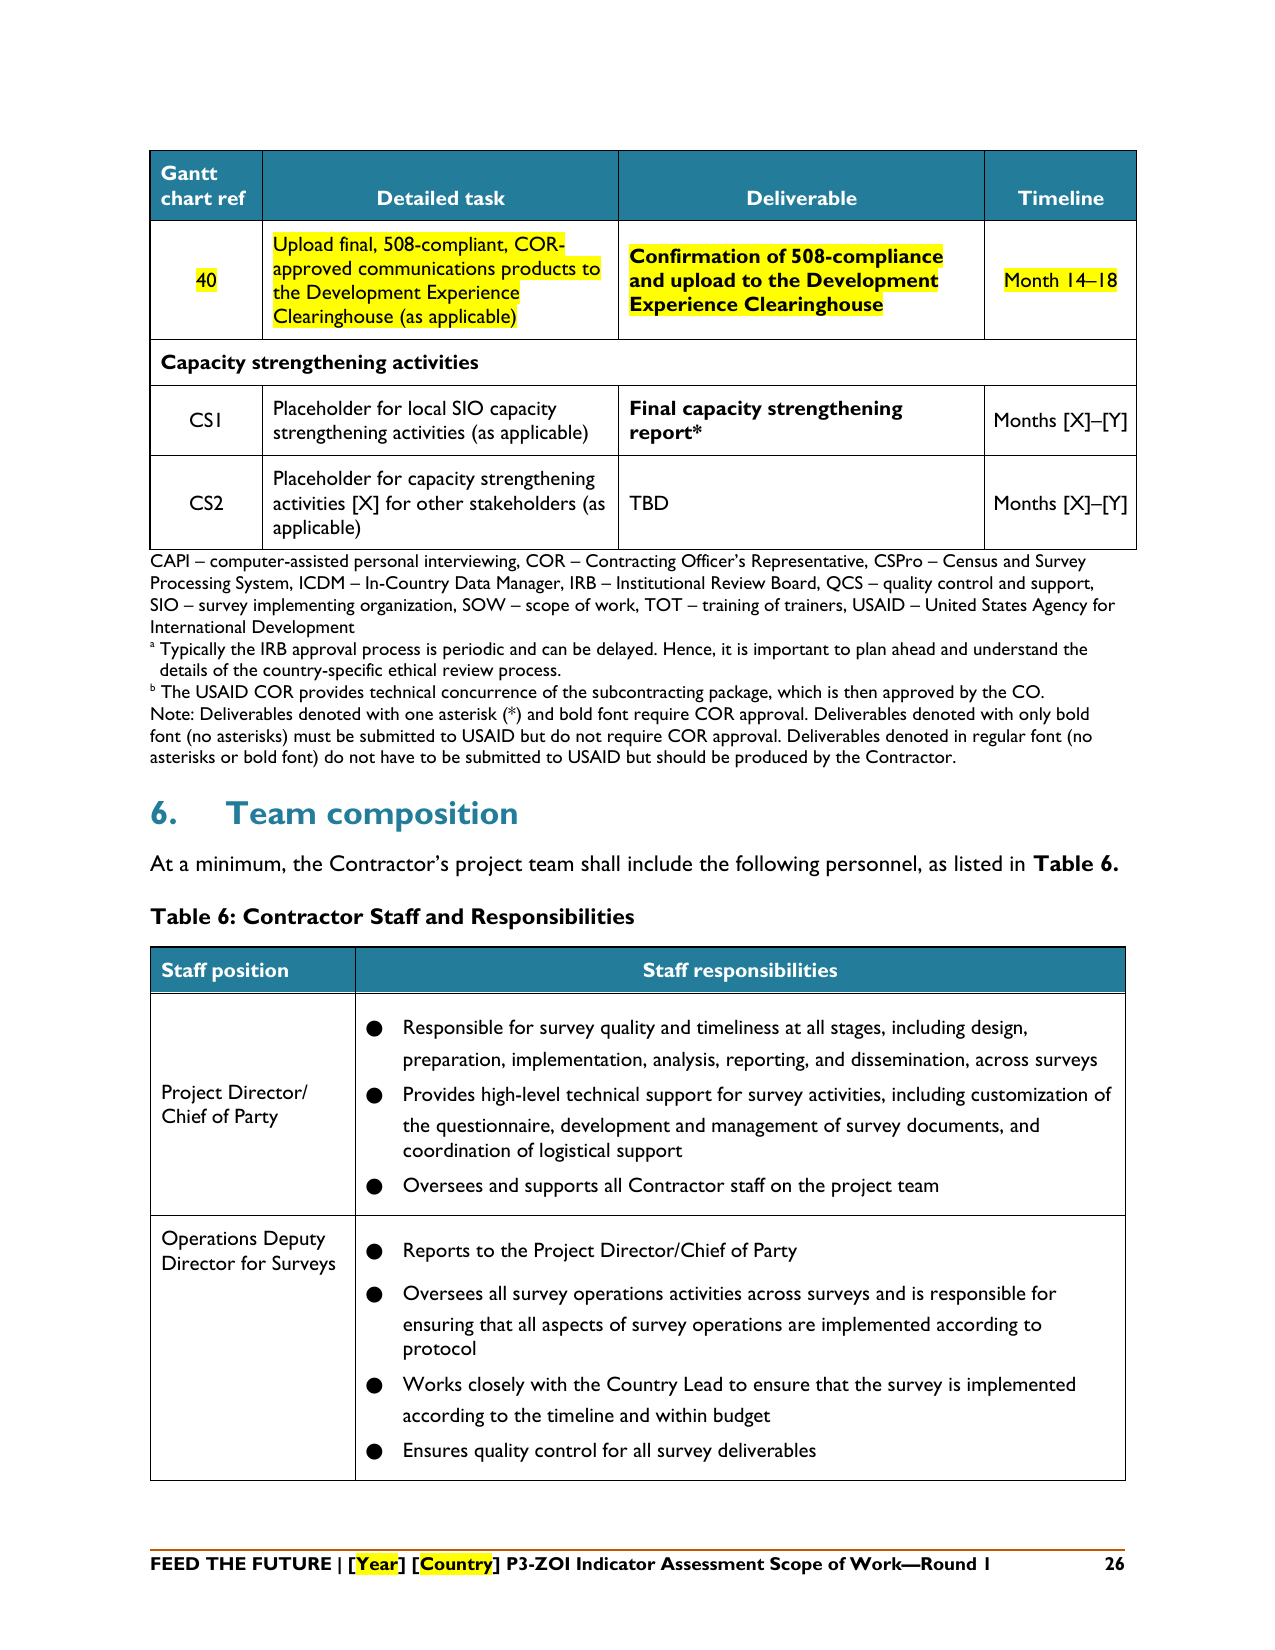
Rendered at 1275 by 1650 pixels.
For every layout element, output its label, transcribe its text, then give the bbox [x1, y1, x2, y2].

table_cell TBD [619, 456, 984, 549]
table_cell CS1 [151, 386, 262, 455]
table_header Staff position [151, 948, 355, 992]
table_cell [356, 1216, 1125, 1480]
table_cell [619, 221, 984, 339]
text a Typically the IRB approval process is periodic and can be delayed. Hence, it is important to plan ahead and understand the details of the country-specific ethical review process. [150, 637, 1125, 681]
table_cell CS2 [151, 456, 262, 549]
table_cell Upload final, 508-compliant, COR-approved communications products to the Development Experience Clearinghouse (as applicable) [263, 221, 618, 339]
table_cell Months [X]–[Y] [985, 386, 1136, 455]
subtitle Team composition [150, 793, 1125, 832]
table_header Timeline [985, 151, 1136, 220]
table_cell Capacity strengthening activities [151, 340, 1136, 385]
table_cell Operations Deputy Director for Surveys [151, 1216, 355, 1480]
table_cell Month 14–18 [985, 221, 1136, 339]
table_cell 40 [151, 221, 262, 339]
table_header Gantt chart ref [151, 151, 262, 220]
text b The USAID COR provides technical concurrence of the subcontracting package, which is then approved by the CO. [150, 681, 1125, 703]
table_header Deliverable [619, 151, 984, 220]
table_header Staff responsibilities [356, 948, 1125, 992]
table_cell Placeholder for capacity strengthening activities [X] for other stakeholders (as applicable) [263, 456, 618, 549]
table_cell Project Director/ Chief of Party [151, 994, 355, 1215]
text CAPI – computer-assisted personal interviewing, COR – Contracting Officer’s Representative, CSPro – Census and Survey Processing System, ICDM – In-Country Data Manager, IRB – Institutional Review Board, QCS – quality control and support, SIO – survey implementing organization, SOW – scope of work, TOT – training of trainers, USAID – United States Agency for International Development [150, 550, 1125, 637]
title Table 6: Contractor Staff and Responsibilities [150, 903, 1125, 930]
table_cell Months [X]–[Y] [985, 456, 1136, 549]
text Note: Deliverables denoted with one asterisk (*) and bold font require COR approval. Deliverables denoted with only bold font (no asterisks) must be submitted to USAID but do not require COR approval. Deliverables denoted in regular font (no asterisks or bold font) do not have to be submitted to USAID but should be produced by the Contractor. [150, 703, 1125, 768]
table_cell Responsible for survey quality and timeliness at all stages, including design, preparation, implementation, analysis, reporting, and dissemination, across surveys Provides high-level technical support for survey activities, including customization of the questionnaire, development and management of survey documents, and coordination of logistical support Oversees and supports all Contractor staff on the project team [356, 994, 1125, 1215]
table_header Detailed task [263, 151, 618, 220]
table_cell Final capacity strengthening report* [619, 386, 984, 455]
table_cell Placeholder for local SIO capacity strengthening activities (as applicable) [263, 386, 618, 455]
text At a minimum, the Contractor’s project team shall include the following personnel, as listed in Table 6. [150, 850, 1125, 877]
